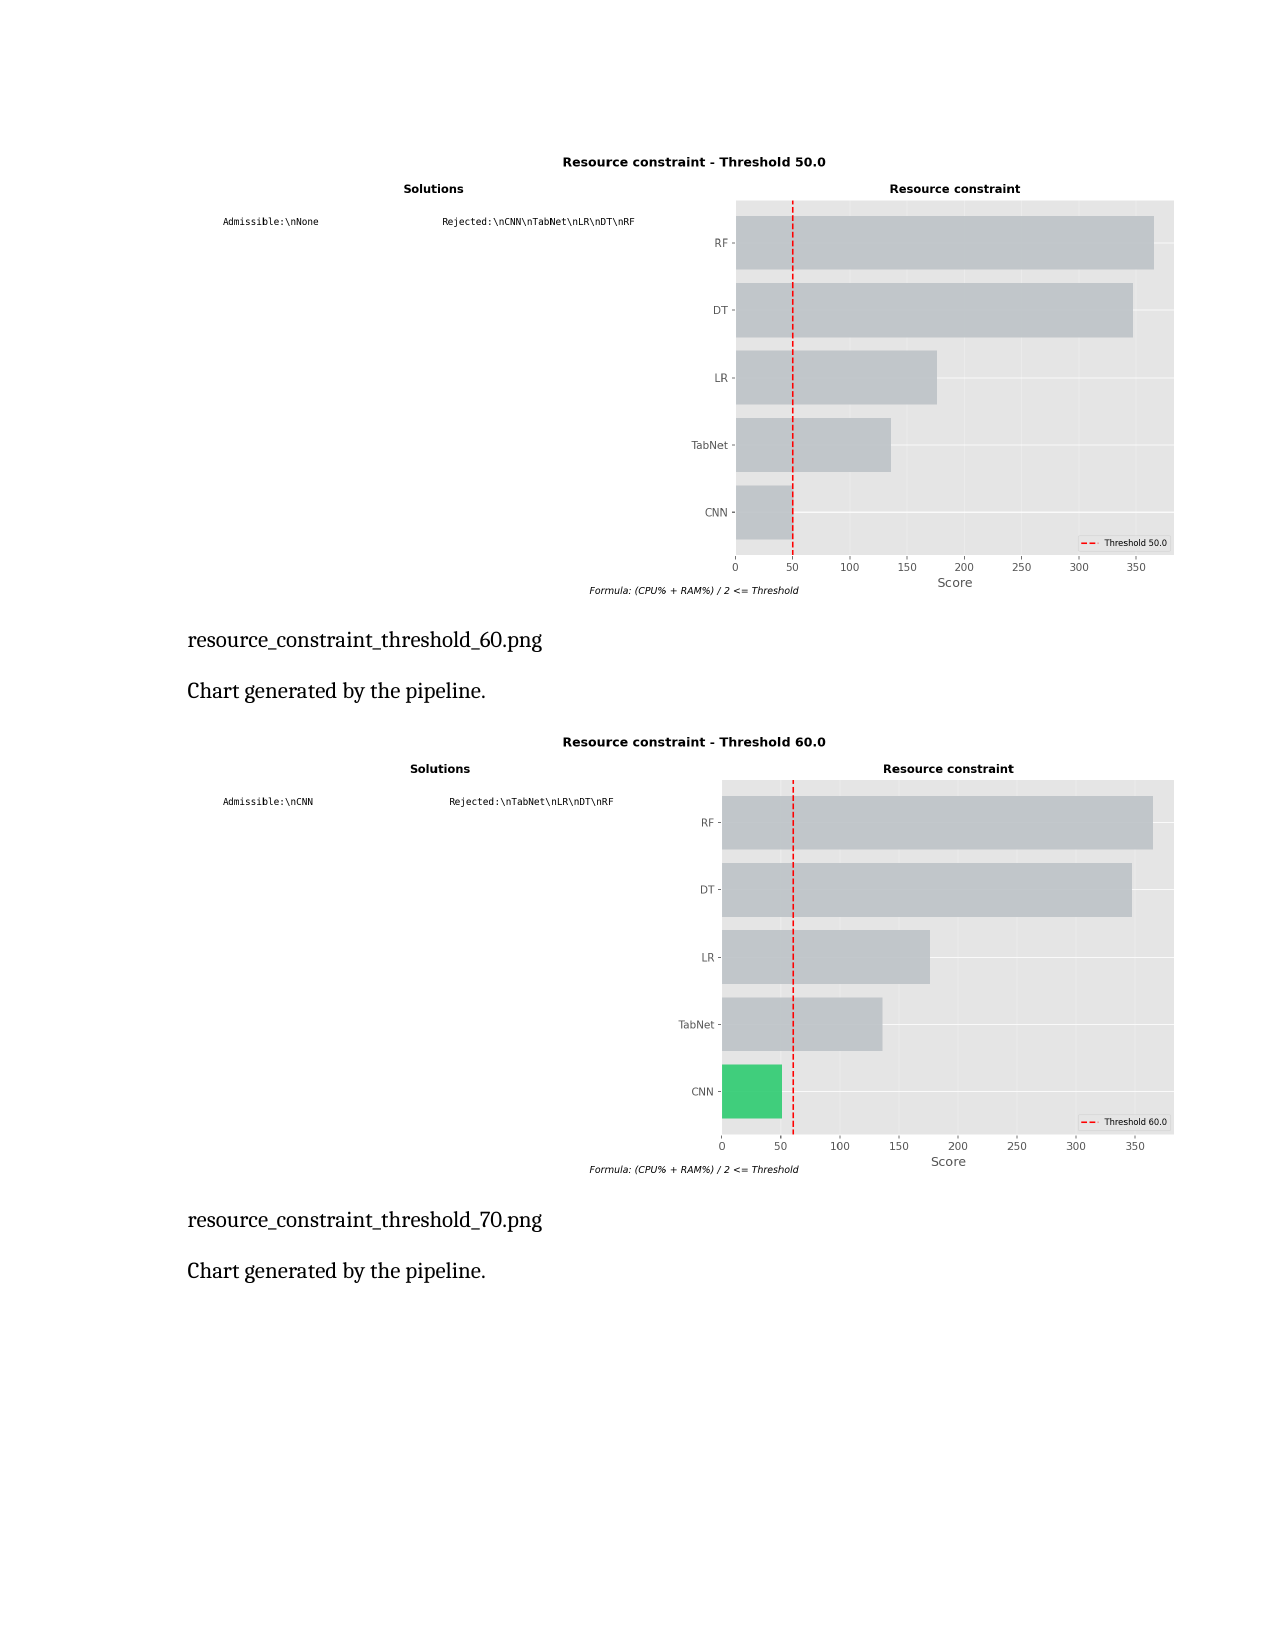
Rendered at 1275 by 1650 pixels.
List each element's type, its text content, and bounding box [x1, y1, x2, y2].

picture [206, 150, 1182, 603]
text resource_constraint_threshold_70.png [187, 1206, 1087, 1233]
text resource_constraint_threshold_60.png [187, 627, 1087, 653]
picture [206, 729, 1182, 1182]
text Chart generated by the pipeline. [187, 1257, 1087, 1284]
text Chart generated by the pipeline. [187, 678, 1087, 704]
